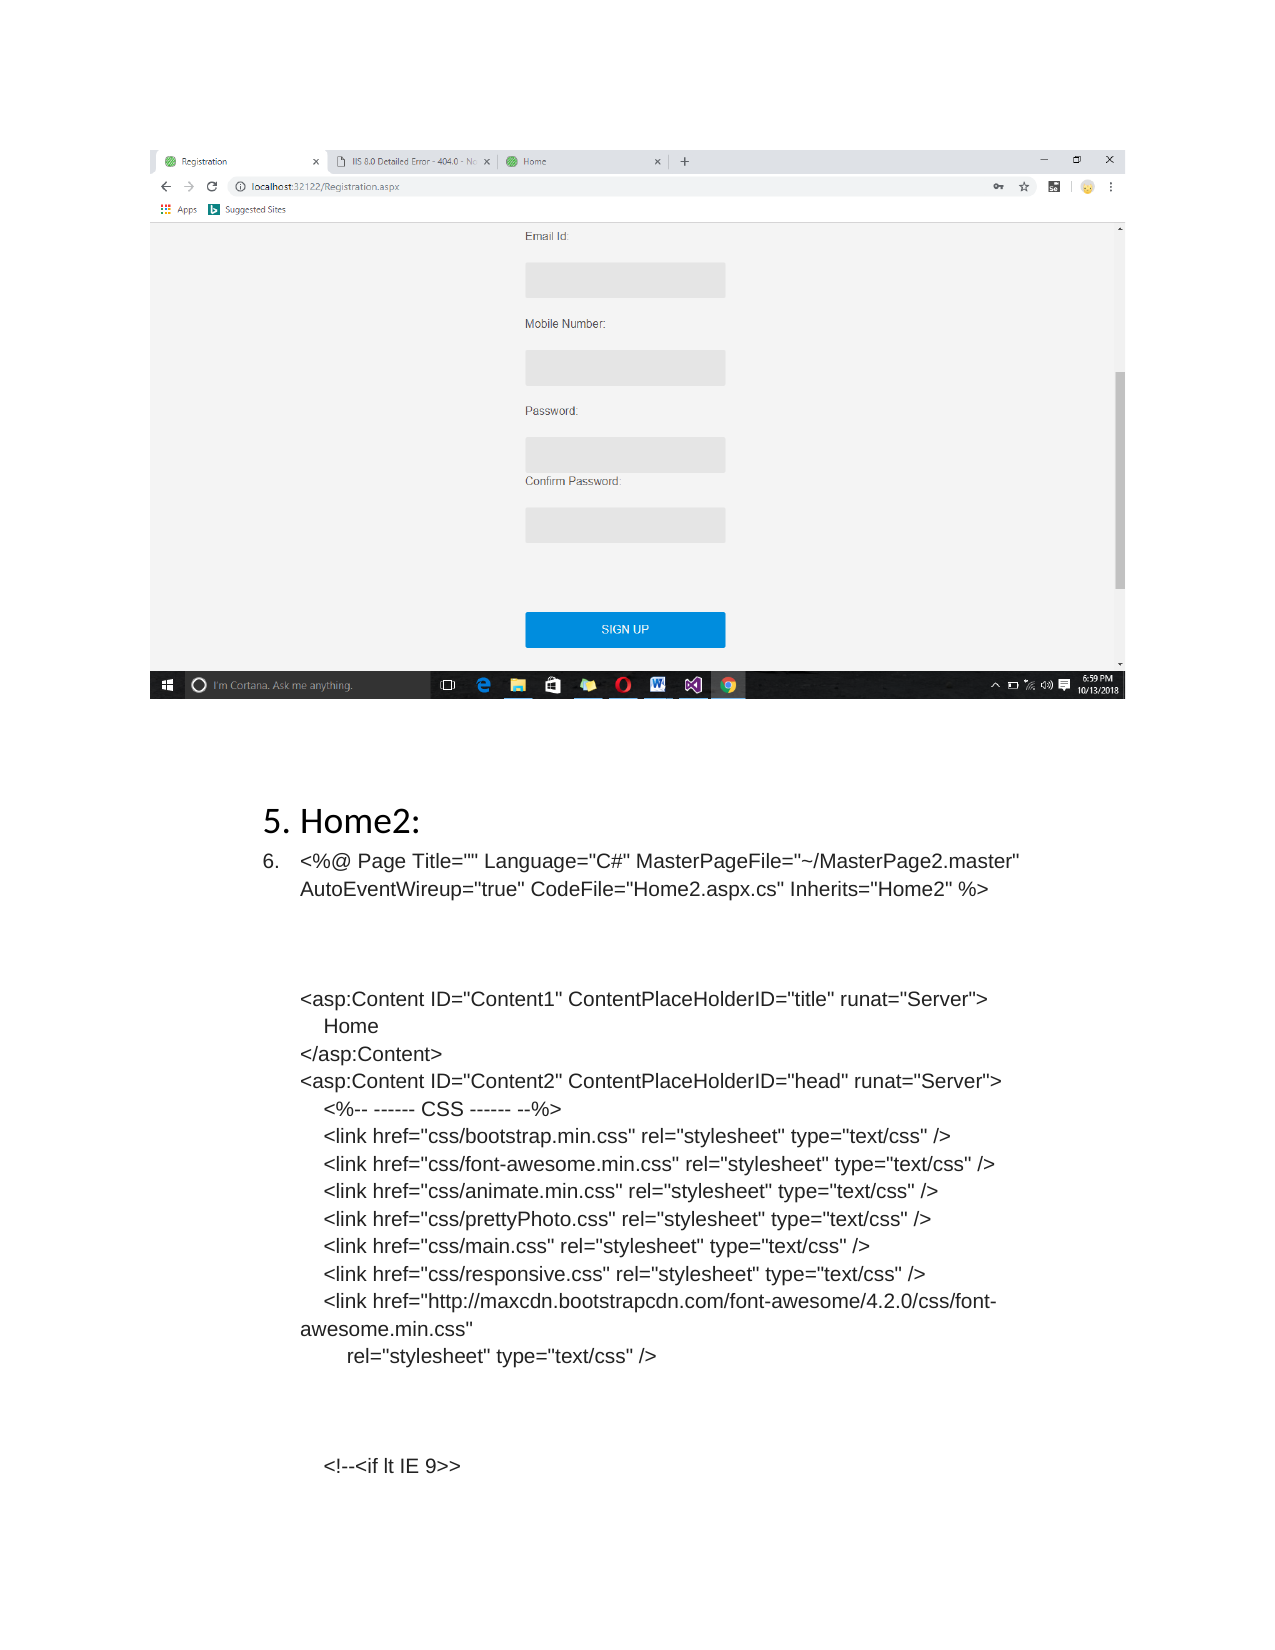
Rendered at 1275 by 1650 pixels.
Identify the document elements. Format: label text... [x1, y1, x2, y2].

list Home2: [262, 797, 1125, 842]
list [262, 849, 1125, 1478]
picture [150, 150, 1125, 699]
